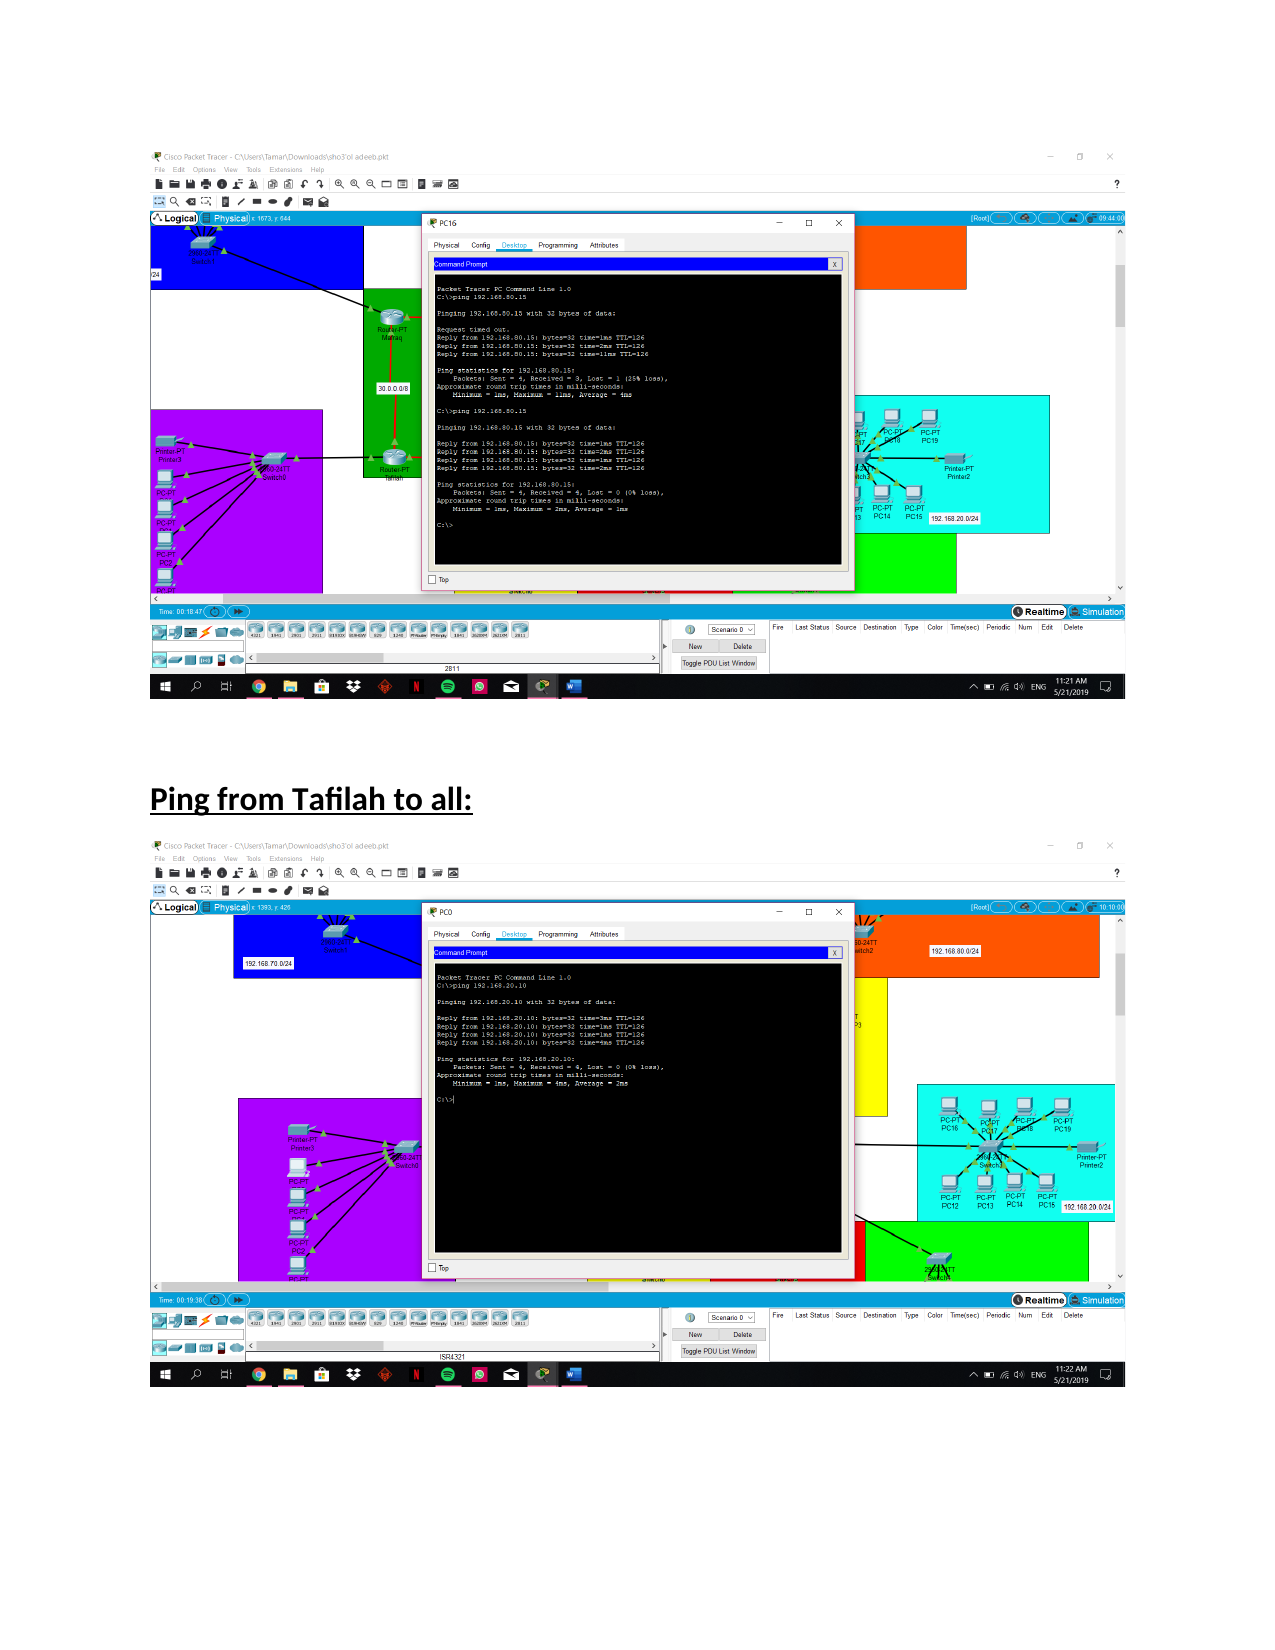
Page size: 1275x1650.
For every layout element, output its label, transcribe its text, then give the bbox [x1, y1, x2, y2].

text Ping from Tafilah to all: [150, 778, 1125, 819]
picture [150, 150, 1125, 699]
picture [150, 838, 1125, 1387]
picture [1071, 1297, 1079, 1304]
